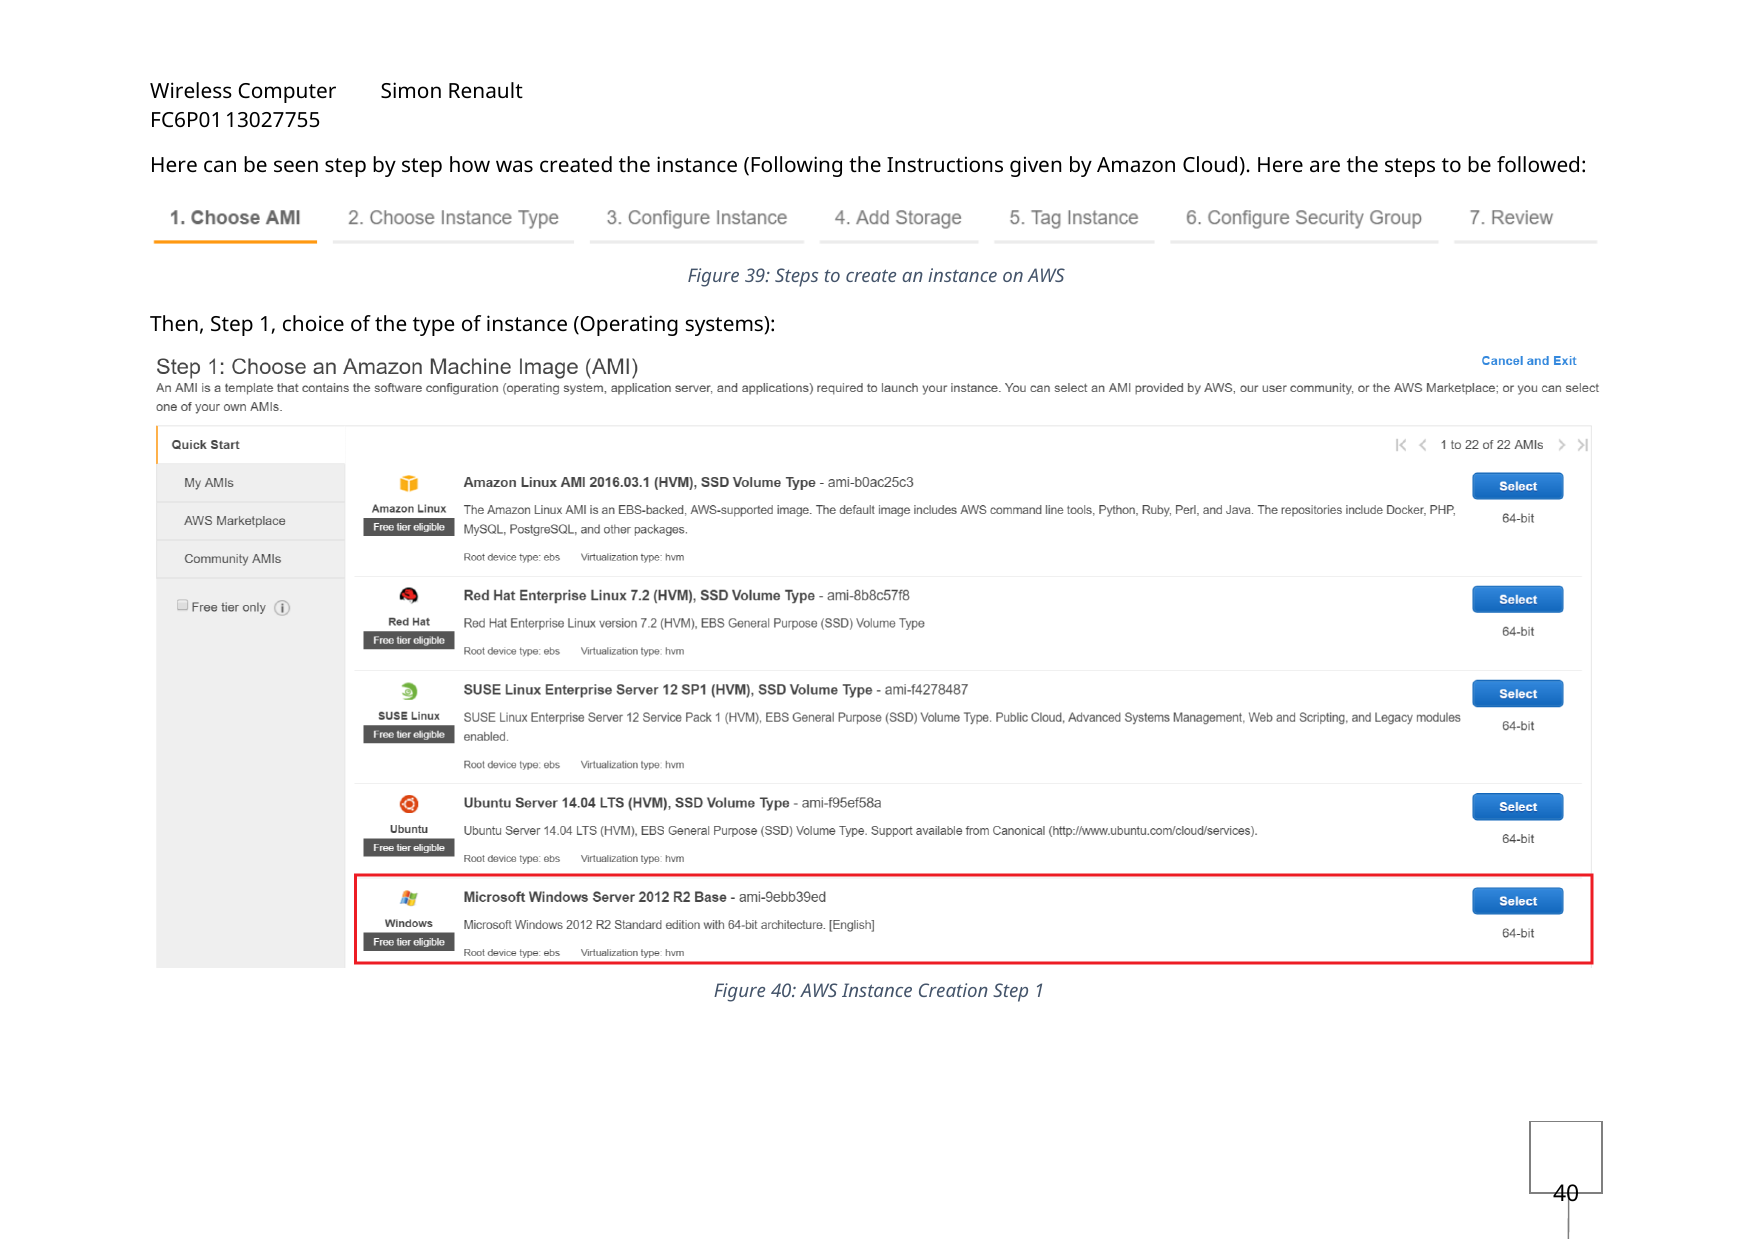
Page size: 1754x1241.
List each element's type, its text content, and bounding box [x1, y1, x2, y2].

text Then, Step 1, choice of the type of instance (Operating systems): [150, 309, 1604, 338]
picture [150, 346, 1604, 968]
picture [150, 192, 1604, 249]
text Here can be seen step by step how was created the instance (Following the Instructions given by Amazon Cloud). Here are the steps to be followed: [150, 150, 1604, 178]
